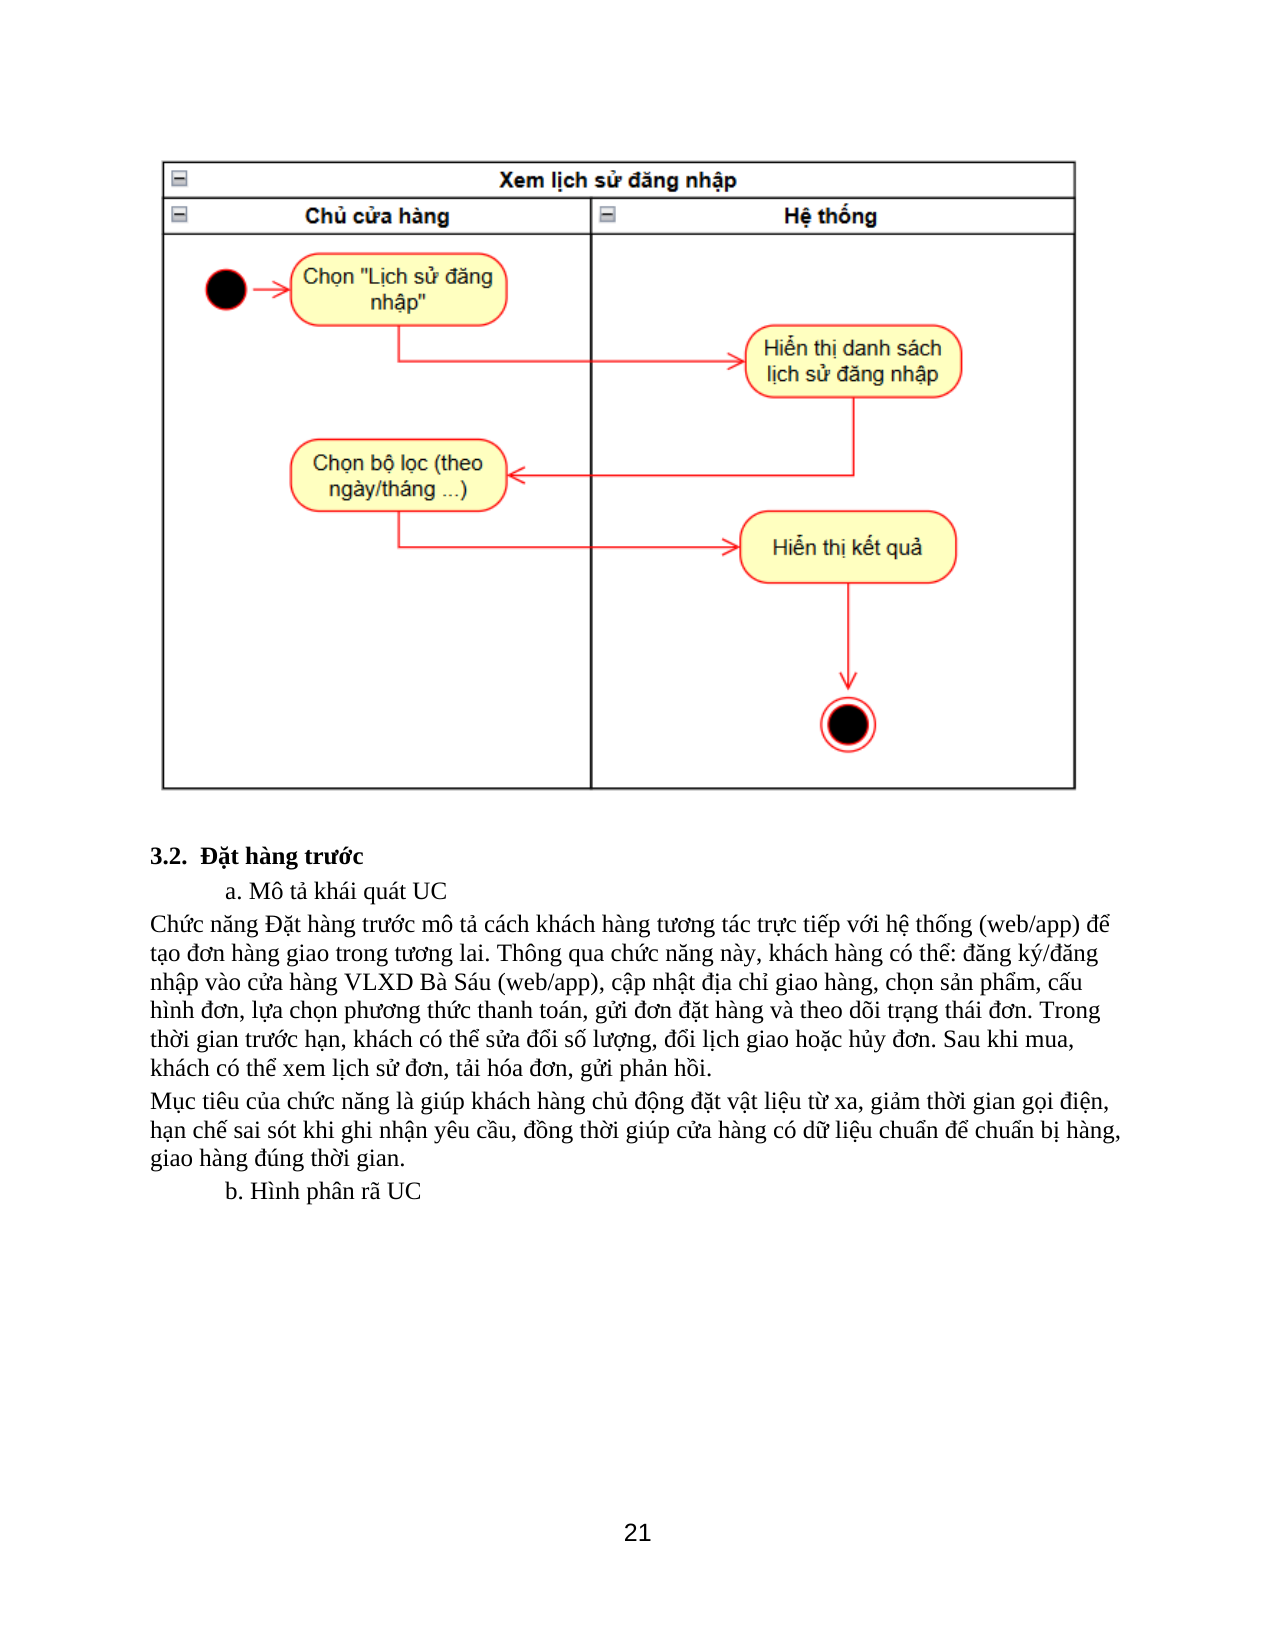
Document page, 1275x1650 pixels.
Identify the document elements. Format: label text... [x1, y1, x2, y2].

text Mục tiêu của chức năng là giúp khách hàng chủ động đặt vật liệu từ xa, giảm thời gian gọi điện, hạn chế sai sót khi ghi nhận yêu cầu, đồng thời giúp cửa hàng có dữ liệu chuẩn để chuẩn bị hàng, giao hàng đúng thời gian. [150, 1086, 1125, 1172]
text Chức năng Đặt hàng trước mô tả cách khách hàng tương tác trực tiếp với hệ thống (web/app) để tạo đơn hàng giao trong tương lai. Thông qua chức năng này, khách hàng có thể: đăng ký/đăng nhập vào cửa hàng VLXD Bà Sáu (web/app), cập nhật địa chỉ giao hàng, chọn sản phẩm, cấu hình đơn, lựa chọn phương thức thanh toán, gửi đơn đặt hàng và theo dõi trạng thái đơn. Trong thời gian trước hạn, khách có thể sửa đổi số lượng, đổi lịch giao hoặc hủy đơn. Sau khi mua, khách có thể xem lịch sử đơn, tải hóa đơn, gửi phản hồi. [150, 909, 1125, 1082]
text a. Mô tả khái quát UC [225, 876, 1125, 905]
subtitle Đặt hàng trước [150, 841, 1125, 870]
picture [150, 150, 1092, 802]
text b. Hình phân rã UC [225, 1176, 1125, 1205]
